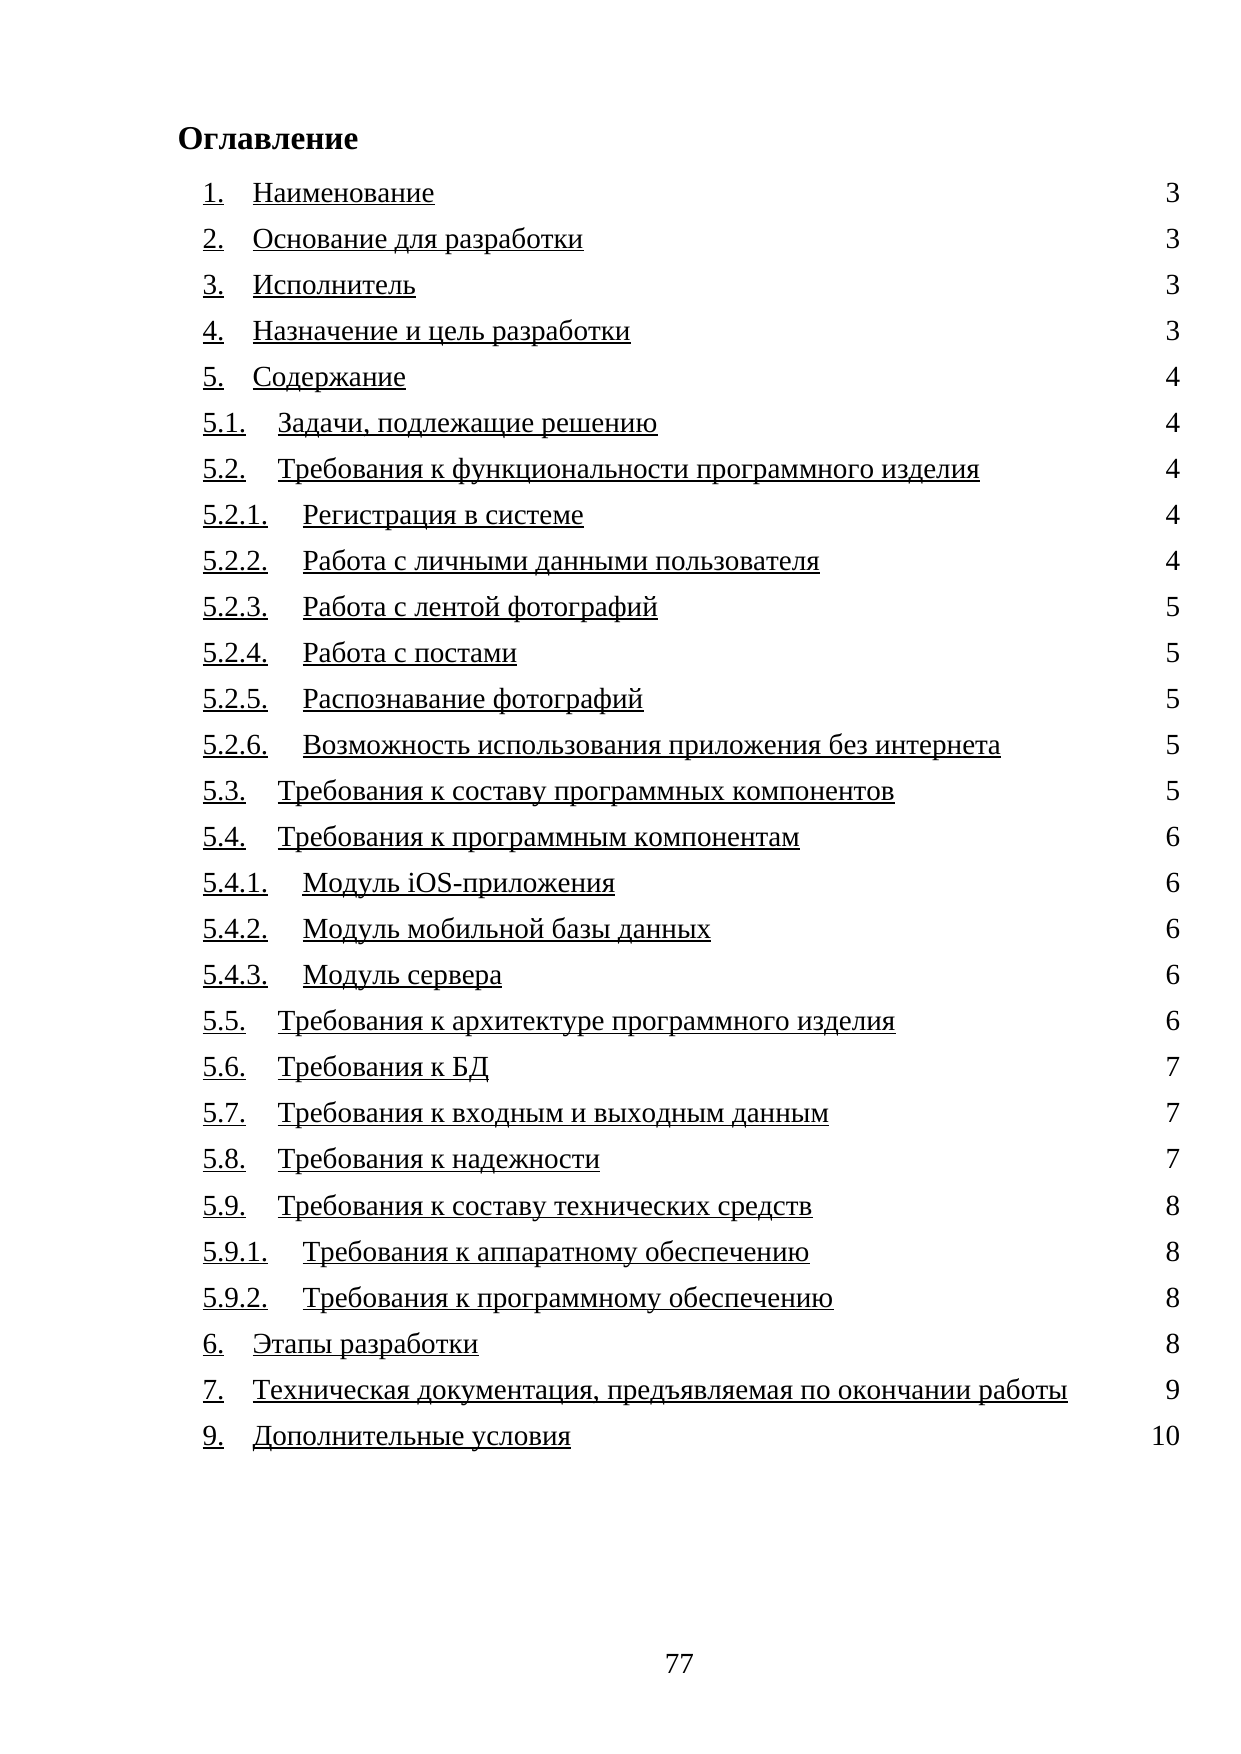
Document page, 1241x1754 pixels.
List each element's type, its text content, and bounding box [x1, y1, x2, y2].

text 4. Назначение и цель разработки 3 [202, 313, 1181, 346]
text 5.1. Задачи, подлежащие решению 4 [202, 405, 1181, 438]
text 5.2. Требования к функциональности программного изделия 4 [202, 451, 1181, 484]
text 5.7. Требования к входным и выходным данным 7 [202, 1096, 1181, 1129]
text 5.9.1. Требования к аппаратному обеспечению 8 [202, 1234, 1181, 1267]
text 5.8. Требования к надежности 7 [202, 1142, 1181, 1175]
text 7. Техническая документация, предъявляемая по окончании работы 9 [202, 1372, 1181, 1405]
text 5.4.3. Модуль сервера 6 [202, 957, 1181, 991]
text 3. Исполнитель 3 [202, 267, 1181, 300]
text 9. Дополнительные условия 10 [202, 1418, 1181, 1451]
text 5.4.1. Модуль iOS-приложения 6 [202, 865, 1181, 899]
text 5.4.2. Модуль мобильной базы данных 6 [202, 911, 1181, 945]
text 2. Основание для разработки 3 [202, 221, 1181, 254]
text 5.2.4. Работа с постами 5 [202, 635, 1181, 669]
text 5.2.6. Возможность использования приложения без интернета 5 [202, 727, 1181, 761]
text 5.4. Требования к программным компонентам 6 [202, 819, 1181, 853]
text 5.9. Требования к составу технических средств 8 [202, 1188, 1181, 1221]
text 5.2.1. Регистрация в системе 4 [202, 497, 1181, 531]
text 6. Этапы разработки 8 [202, 1326, 1181, 1359]
text 5.2.5. Распознавание фотографий 5 [202, 681, 1181, 715]
text 5.6. Требования к БД 7 [202, 1049, 1181, 1083]
text 5.5. Требования к архитектуре программного изделия 6 [202, 1003, 1181, 1037]
text 5.3. Требования к составу программных компонентов 5 [202, 773, 1181, 807]
text 5.2.2. Работа с личными данными пользователя 4 [202, 543, 1181, 577]
text 5.2.3. Работа с лентой фотографий 5 [202, 589, 1181, 623]
text 1. Наименование 3 [202, 175, 1181, 208]
text 5. Содержание 4 [202, 359, 1181, 392]
text Оглавление [177, 118, 1181, 156]
text 5.9.2. Требования к программному обеспечению 8 [202, 1280, 1181, 1313]
